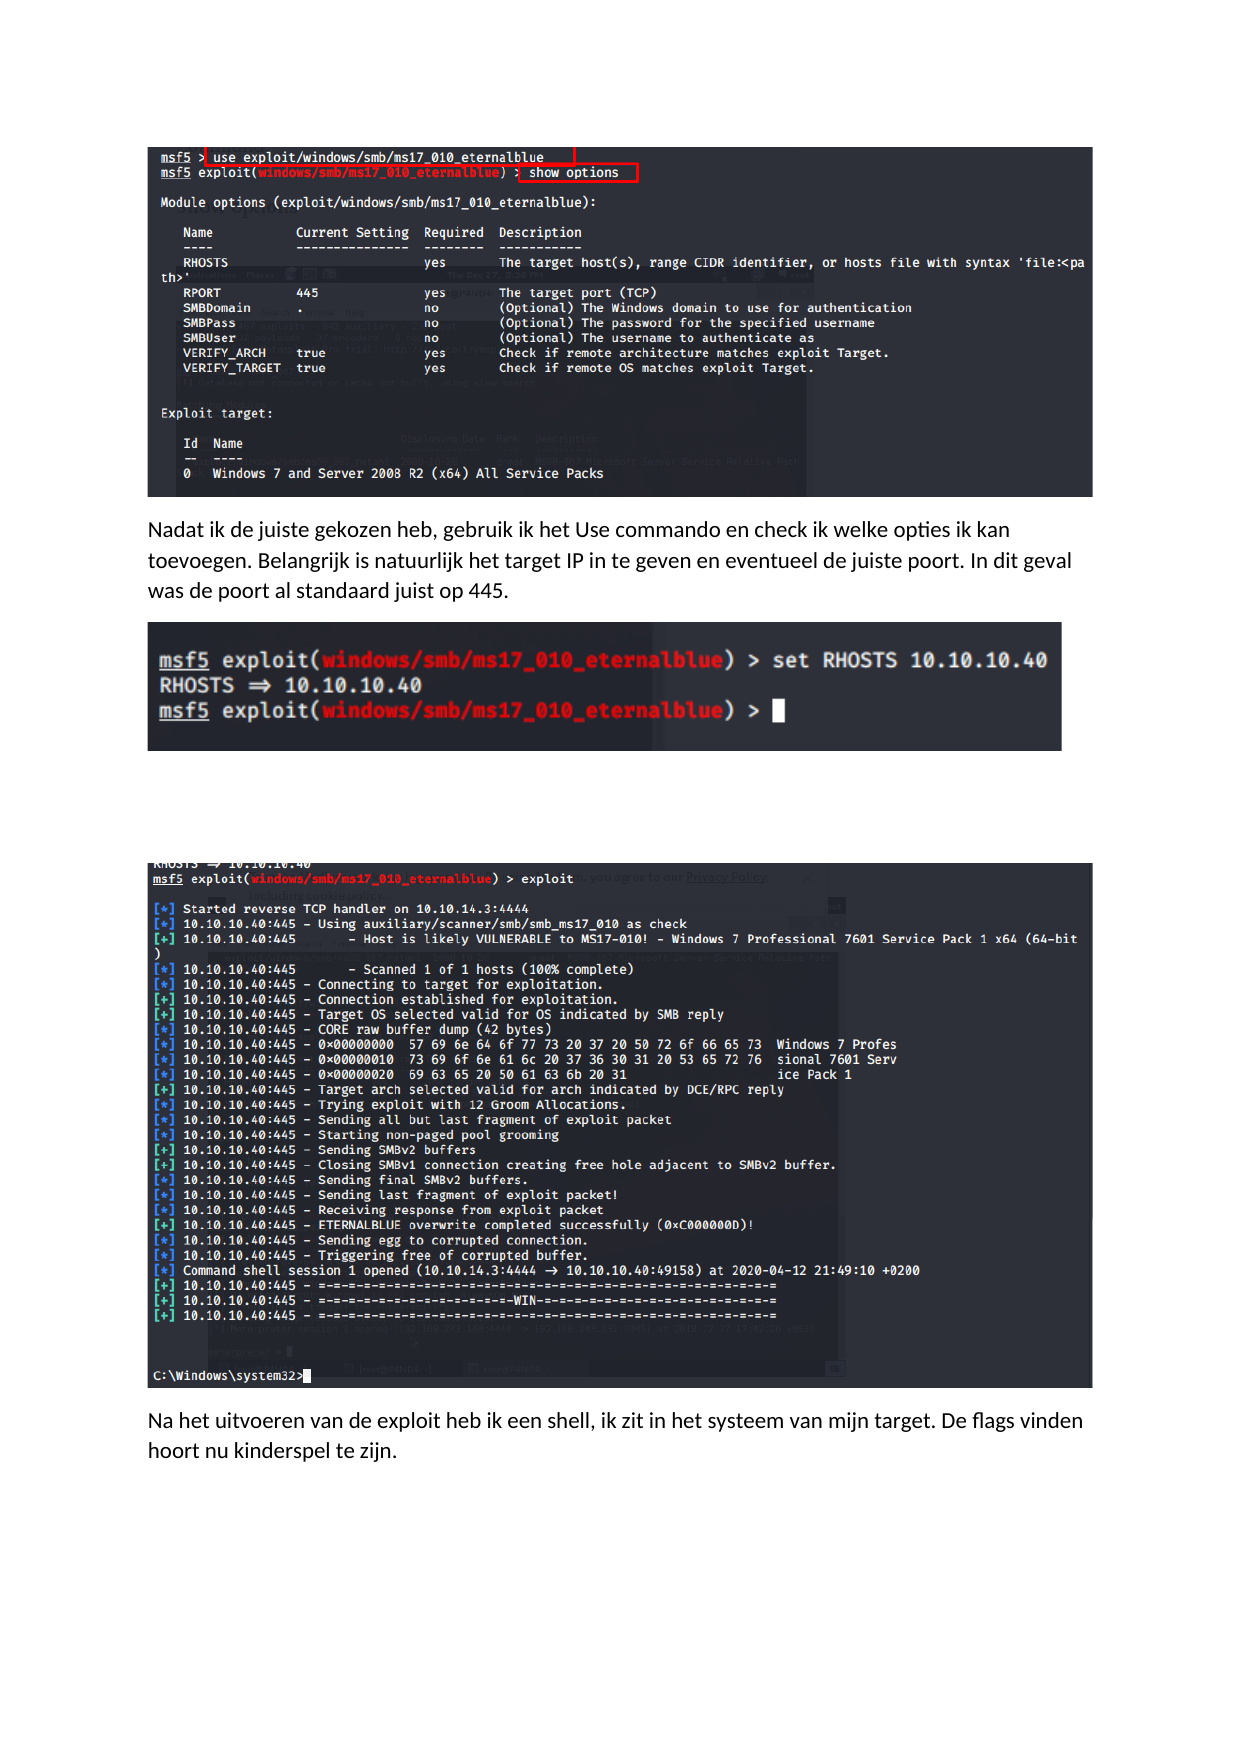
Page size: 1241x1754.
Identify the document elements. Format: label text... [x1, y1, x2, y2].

text Na het uitvoeren van de exploit heb ik een shell, ik zit in het systeem van mijn target. De flags vinden hoort nu kinderspel te zijn. [148, 1406, 1093, 1464]
picture [147, 863, 1093, 1388]
picture [147, 147, 1093, 497]
picture [147, 622, 1062, 751]
text Nadat ik de juiste gekozen heb, gebruik ik het Use commando en check ik welke opties ik kan toevoegen. Belangrijk is natuurlijk het target IP in te geven en eventueel de juiste poort. In dit geval was de poort al standaard juist op 445. [148, 516, 1093, 604]
